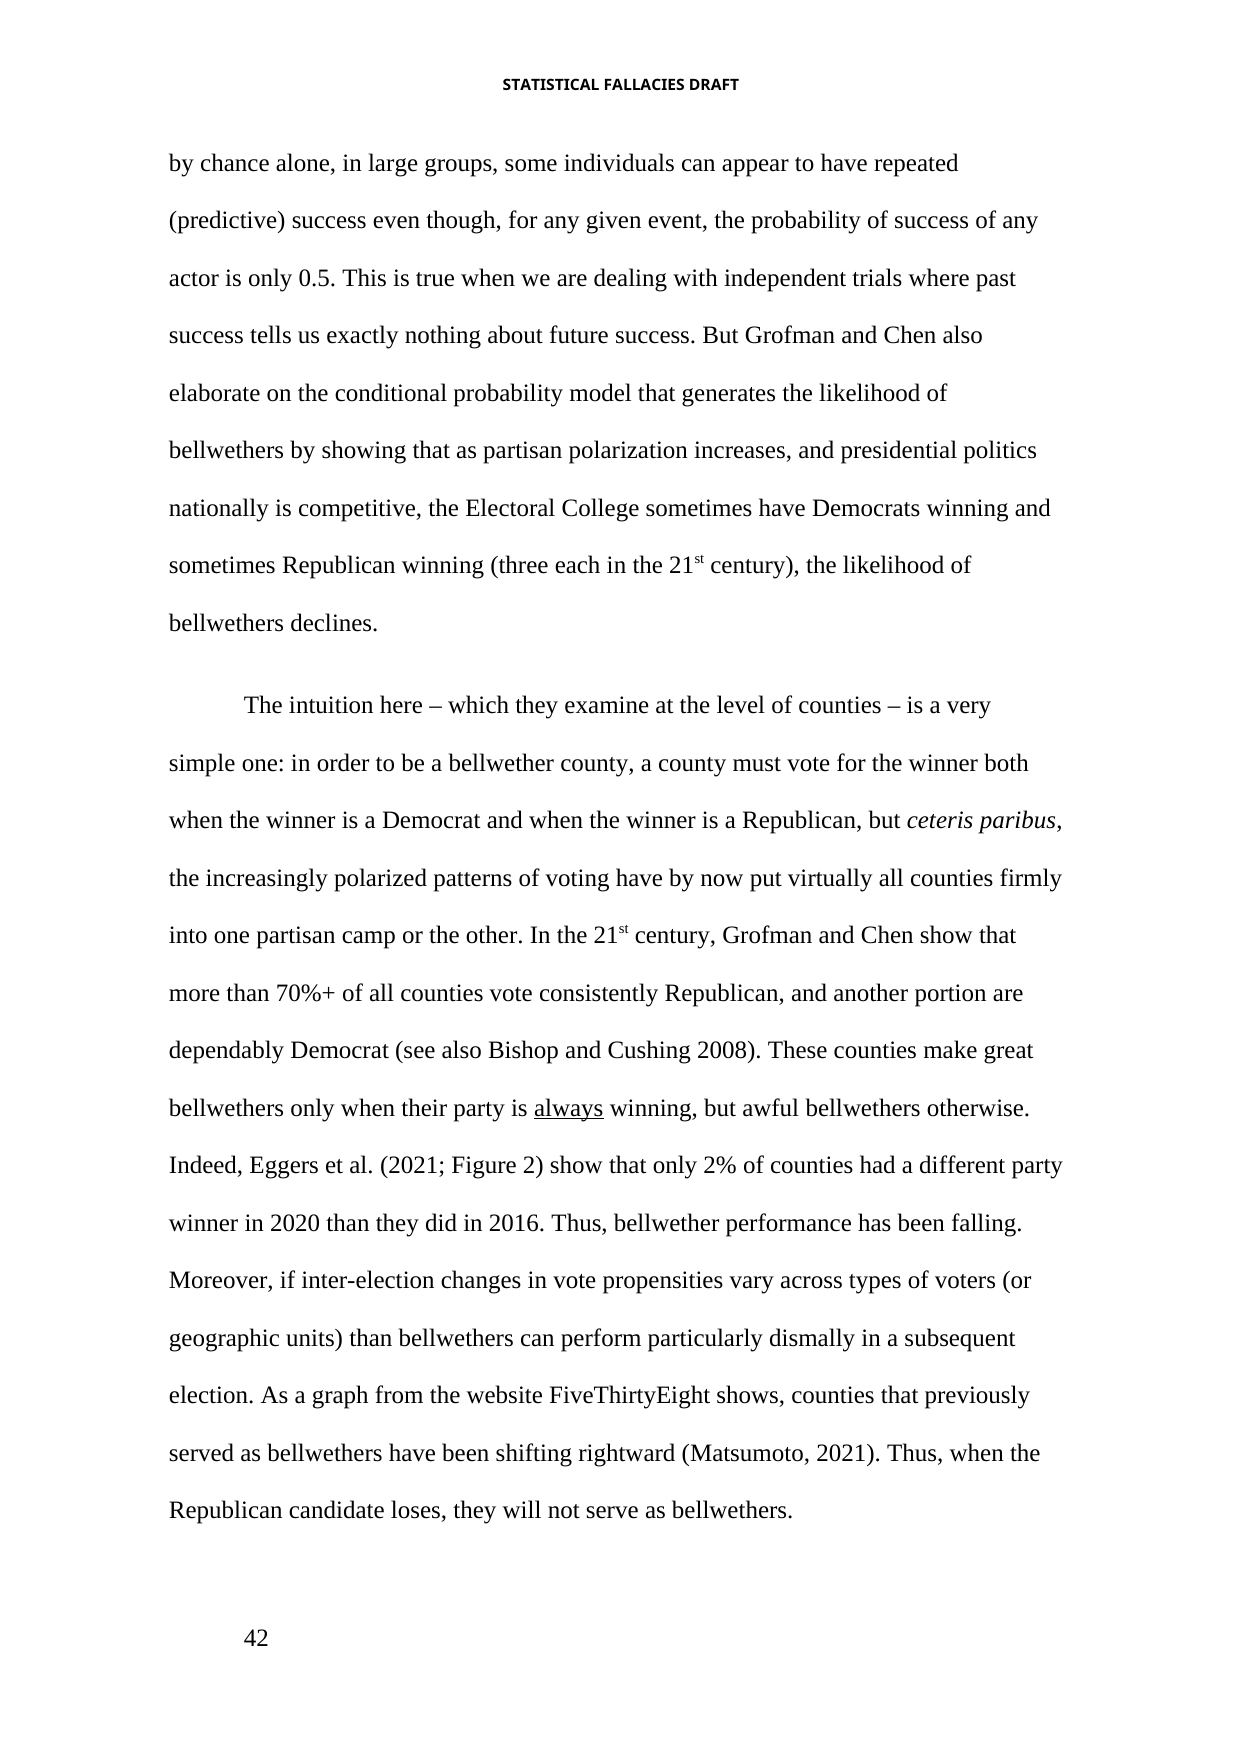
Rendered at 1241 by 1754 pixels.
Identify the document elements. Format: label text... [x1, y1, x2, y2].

text The intuition here – which they examine at the level of counties – is a very simple one: in order to be a bellwether county, a county must vote for the winner both when the winner is a Democrat and when the winner is a Republican, but ceteris paribus, the increasingly polarized patterns of voting have by now put virtually all counties firmly into one partisan camp or the other. In the 21st century, Grofman and Chen show that more than 70%+ of all counties vote consistently Republican, and another portion are dependably Democrat (see also Bishop and Cushing 2008). These counties make great bellwethers only when their party is always winning, but awful bellwethers otherwise. Indeed, Eggers et al. (2021; Figure 2) show that only 2% of counties had a different party winner in 2020 than they did in 2016. Thus, bellwether performance has been falling. Moreover, if inter-election changes in vote propensities vary across types of voters (or geographic units) than bellwethers can perform particularly dismally in a subsequent election. As a graph from the website FiveThirtyEight shows, counties that previously served as bellwethers have been shifting rightward (Matsumoto, 2021). Thus, when the Republican candidate loses, they will not serve as bellwethers. [169, 690, 1063, 1524]
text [169, 148, 1063, 636]
